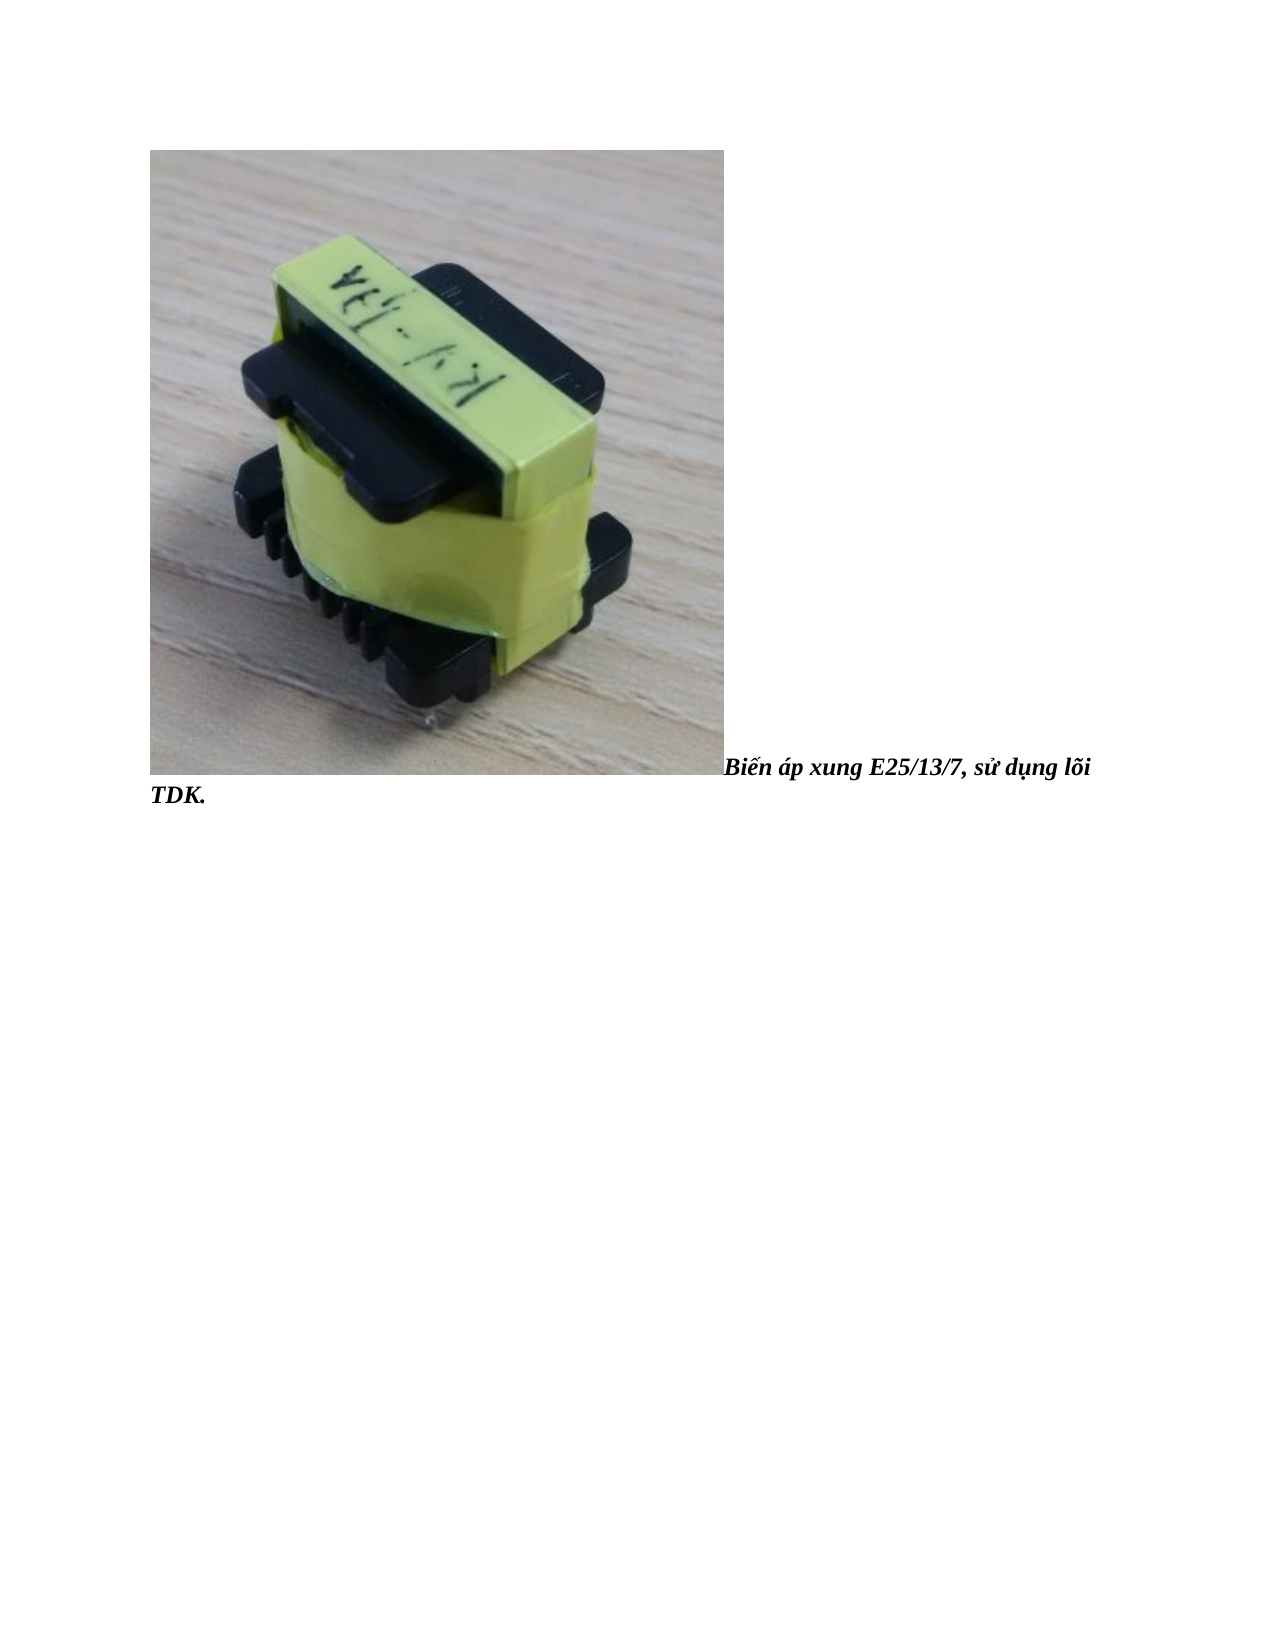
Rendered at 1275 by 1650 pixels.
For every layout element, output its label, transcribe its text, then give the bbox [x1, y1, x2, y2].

picture [150, 150, 724, 775]
